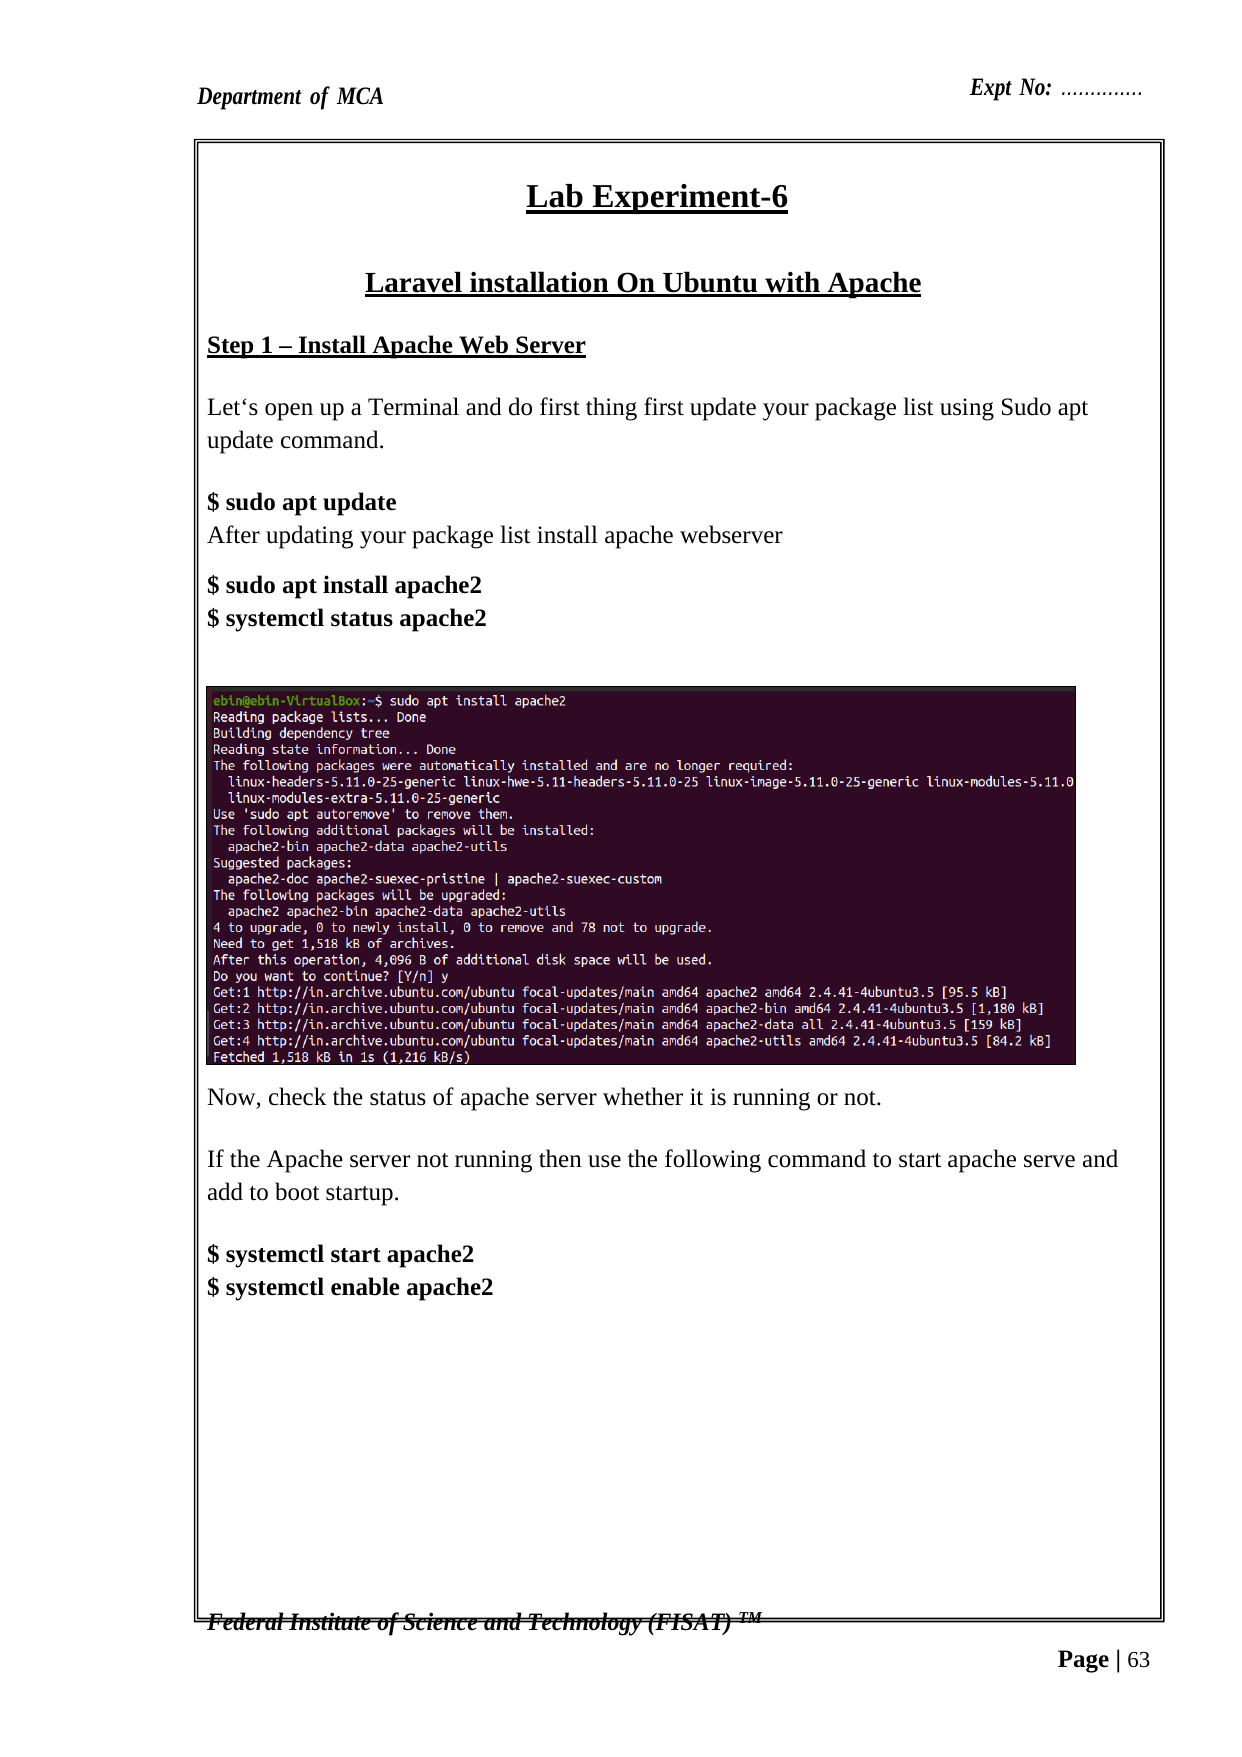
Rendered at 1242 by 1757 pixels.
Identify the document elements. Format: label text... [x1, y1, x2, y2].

subtitle Laravel installation On Ubuntu with Apache [365, 265, 1217, 298]
text Now, check the status of apache server whether it is running or not. [207, 1082, 1217, 1110]
text If the Apache server not running then use the following command to start apache serve and add to boot startup. [207, 1144, 1120, 1206]
subtitle Federal Institute of Science and Technology (FISAT) TM [207, 1607, 1217, 1636]
text Let‘s open up a Terminal and do first thing first update your package list using Sudo apt update command. [207, 392, 1091, 454]
subtitle Lab Experiment-6 [152, 177, 1162, 215]
text $ systemctl enable apache2 [207, 1272, 1217, 1301]
subtitle $ sudo apt install apache2 [207, 570, 1217, 599]
subtitle $ systemctl start apache2 [207, 1239, 1217, 1268]
text Step 1 – Install Apache Web Server [207, 330, 1217, 359]
picture [207, 687, 1075, 1064]
subtitle $ sudo apt update [207, 487, 1217, 516]
text After updating your package list install apache webserver [207, 520, 1217, 549]
text $ systemctl status apache2 [207, 603, 1217, 632]
